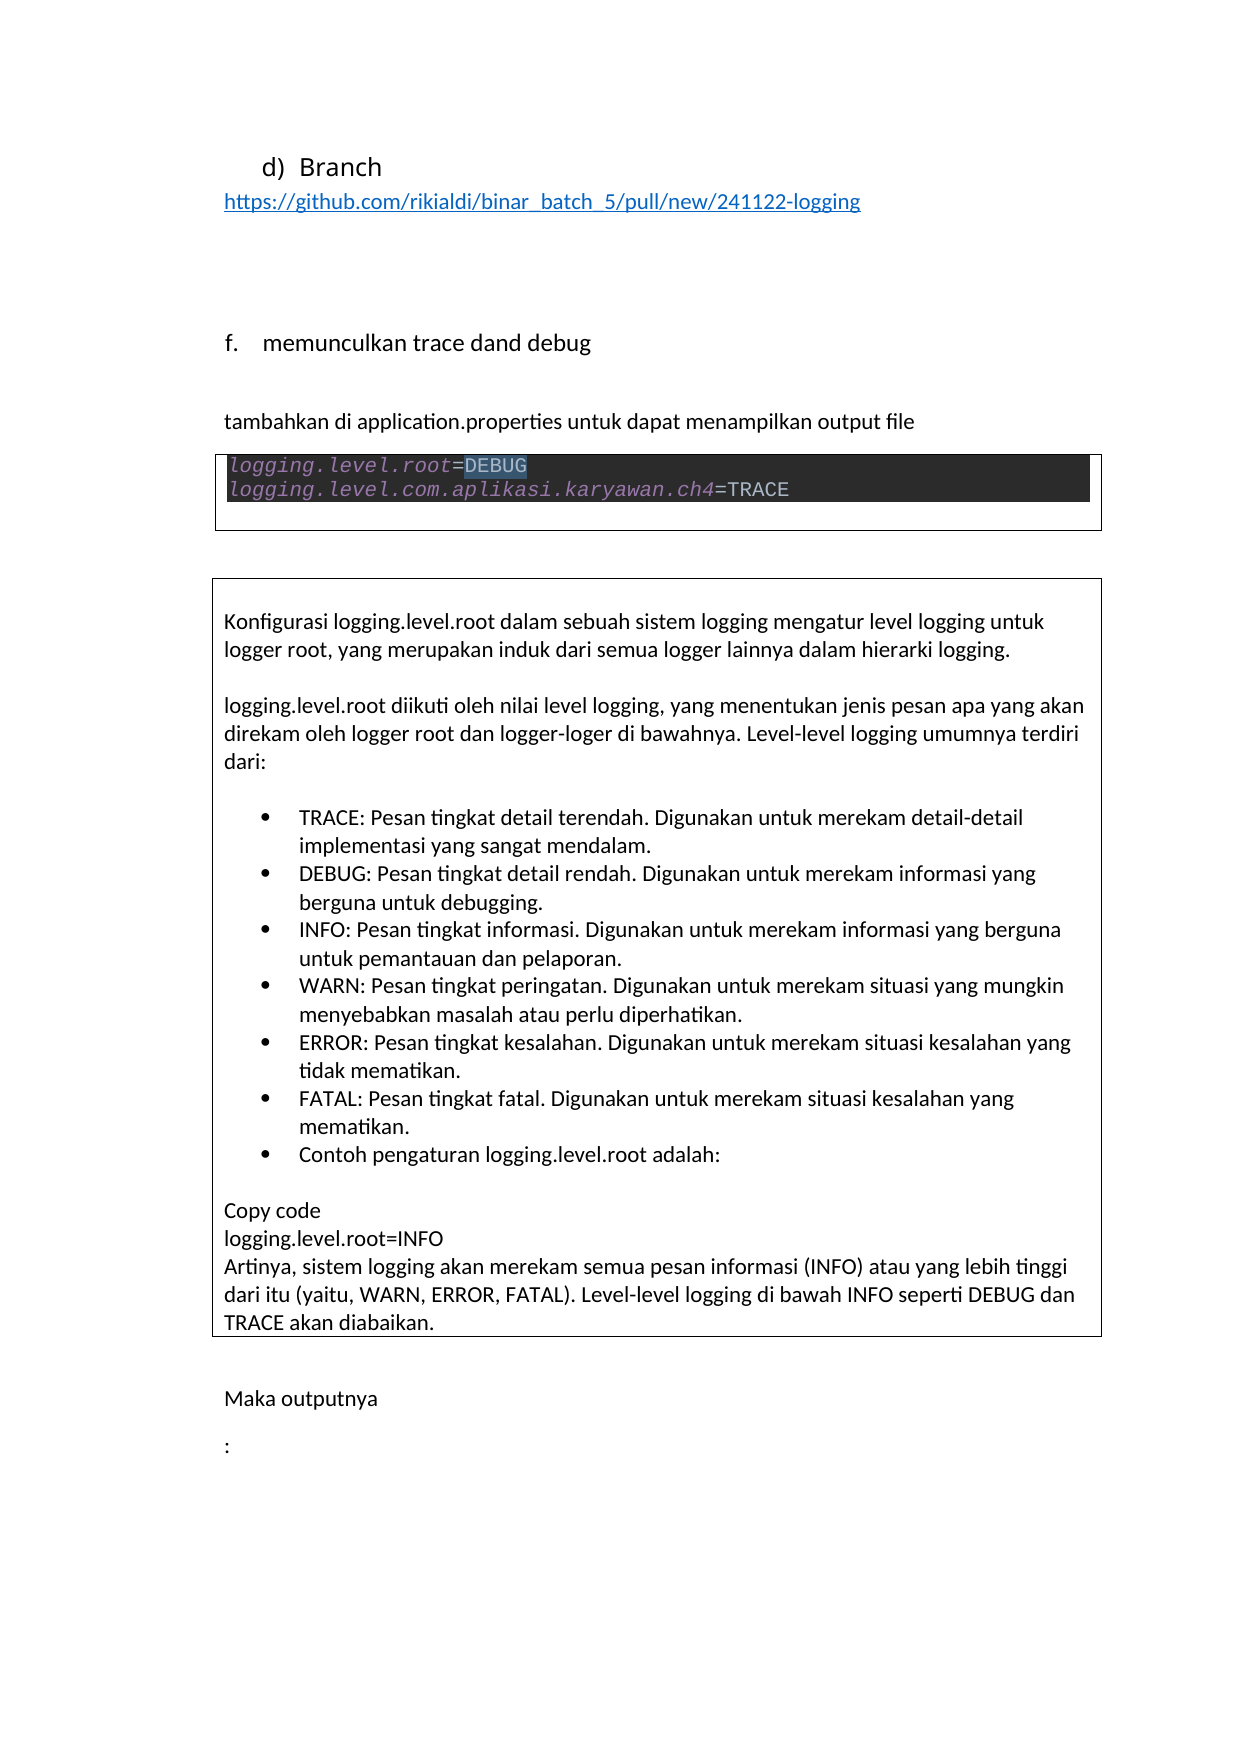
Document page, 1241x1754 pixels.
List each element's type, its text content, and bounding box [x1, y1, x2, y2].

subtitle memunculkan trace dand debug [225, 327, 1090, 358]
text : [224, 1431, 1090, 1459]
text tambahkan di application.properties untuk dapat menampilkan output file [224, 407, 1090, 435]
text https://github.com/rikialdi/binar_batch_5/pull/new/241122-logging [224, 187, 1090, 215]
table_header Konfigurasi logging.level.root dalam sebuah sistem logging mengatur level logging untuk logger root, yang merupakan induk dari semua logger lainnya dalam hierarki logging. logging.level.root diikuti oleh nilai level logging, yang menentukan jenis pesan apa yang akan direkam oleh logger root dan logger-loger di bawahnya. Level-level logging umumnya terdiri dari: TRACE: Pesan tingkat detail terendah. Digunakan untuk merekam detail-detail implementasi yang sangat mendalam. DEBUG: Pesan tingkat detail rendah. Digunakan untuk merekam informasi yang berguna untuk debugging. INFO: Pesan tingkat informasi. Digunakan untuk merekam informasi yang berguna untuk pemantauan dan pelaporan. WARN: Pesan tingkat peringatan. Digunakan untuk merekam situasi yang mungkin menyebabkan masalah atau perlu diperhatikan. ERROR: Pesan tingkat kesalahan. Digunakan untuk merekam situasi kesalahan yang tidak mematikan. FATAL: Pesan tingkat fatal. Digunakan untuk merekam situasi kesalahan yang mematikan. Contoh pengaturan logging.level.root adalah: Copy code logging.level.root=INFO Artinya, sistem logging akan merekam semua pesan informasi (INFO) atau yang lebih tinggi dari itu (yaitu, WARN, ERROR, FATAL). Level-level logging di bawah INFO seperti DEBUG dan TRACE akan diabaikan. [213, 579, 1101, 1336]
text Maka outputnya [224, 1384, 1090, 1412]
subtitle Branch [261, 150, 1090, 184]
table_header logging.level.root=DEBUG logging.level.com.aplikasi.karyawan.ch4=TRACE [216, 455, 1101, 530]
